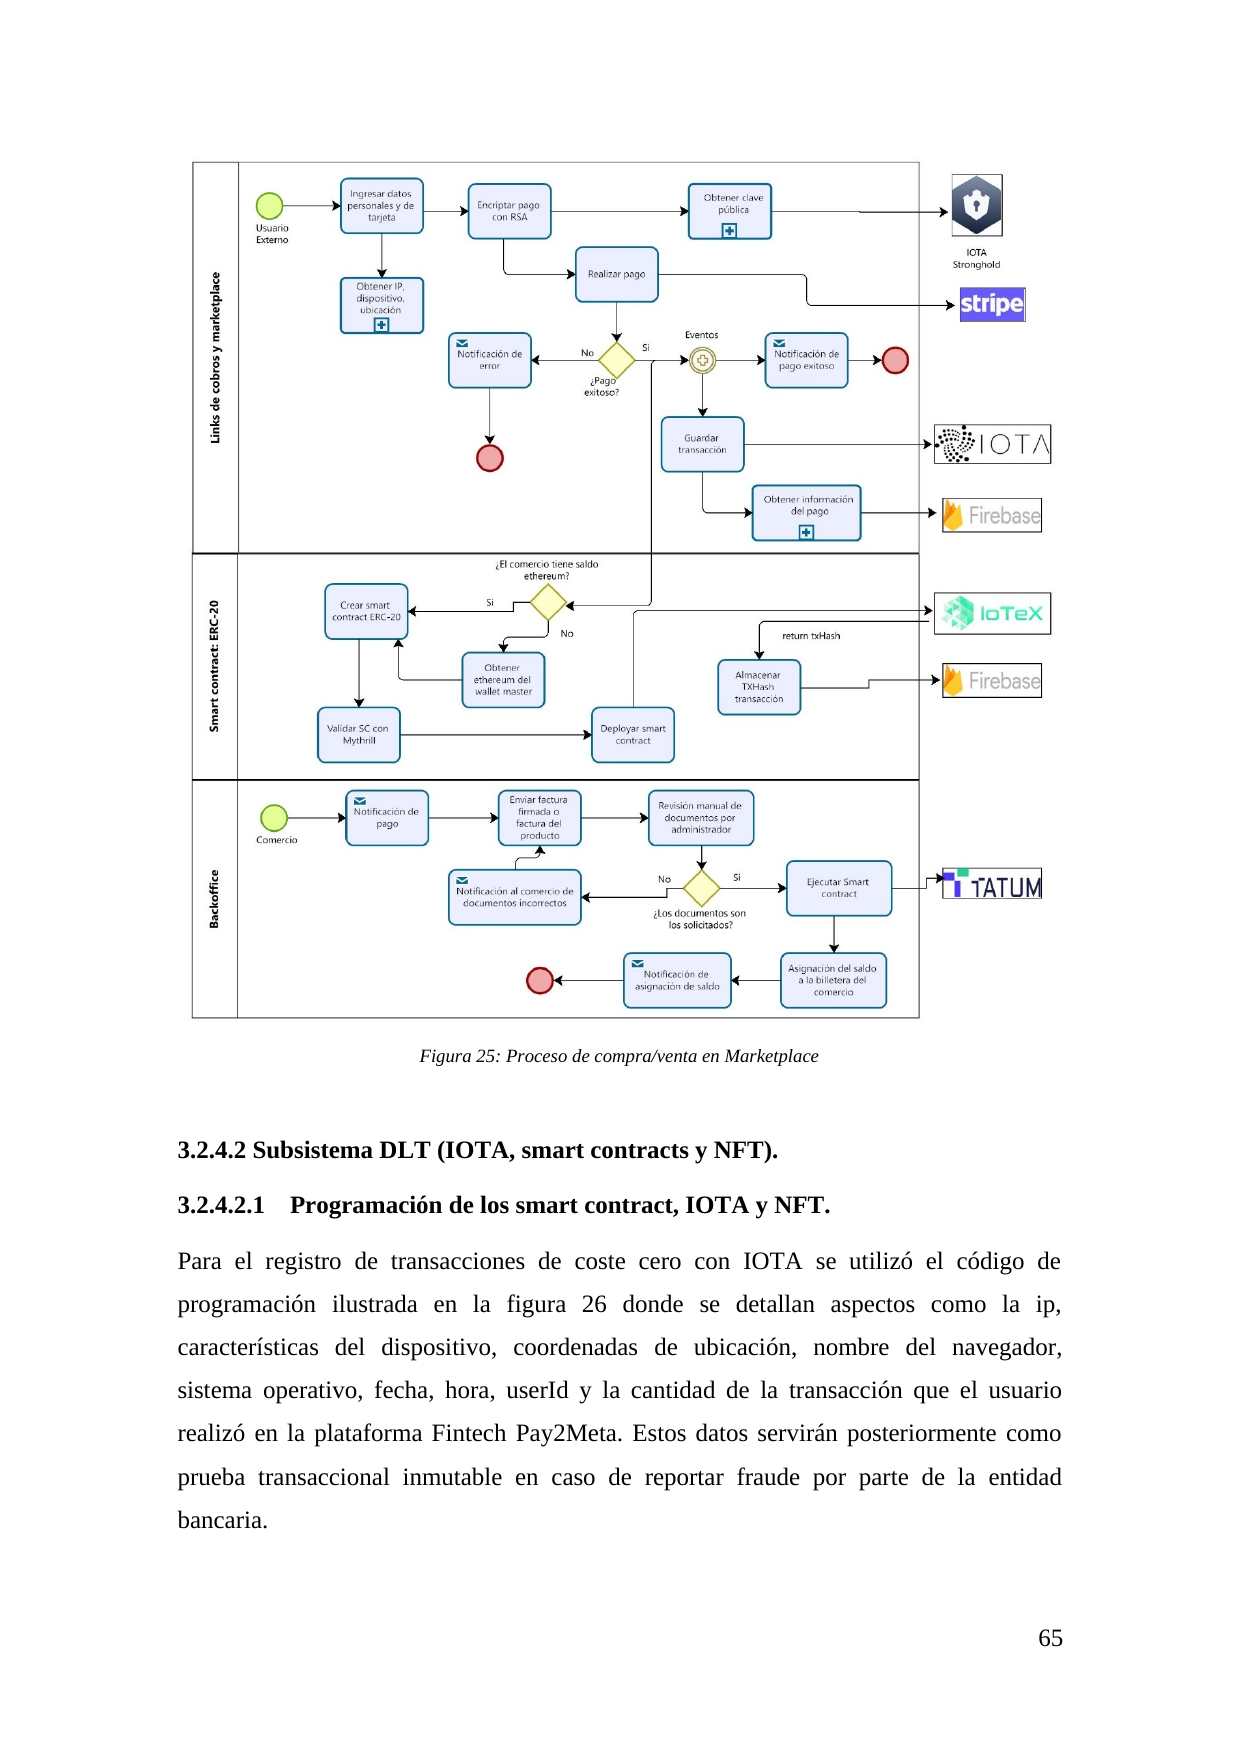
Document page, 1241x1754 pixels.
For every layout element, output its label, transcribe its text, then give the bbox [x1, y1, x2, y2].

picture [177, 147, 1063, 1026]
list Programación de los smart contract, IOTA y NFT. [177, 1190, 1063, 1219]
text Para el registro de transacciones de coste cero con IOTA se utilizó el código de programación ilustrada en la figura 26 donde se detallan aspectos como la ip, características del dispositivo, coordenadas de ubicación, nombre del navegador, sistema operativo, fecha, hora, userId y la cantidad de la transacción que el usuario realizó en la plataforma Fintech Pay2Meta. Estos datos servirán posteriormente como prueba transaccional inmutable en caso de reportar fraude por parte de la entidad bancaria. [177, 1246, 1063, 1533]
text Figura 25: Proceso de compra/venta en Marketplace [177, 1045, 1063, 1066]
list Subsistema DLT (IOTA, smart contracts y NFT). [177, 1135, 1063, 1163]
